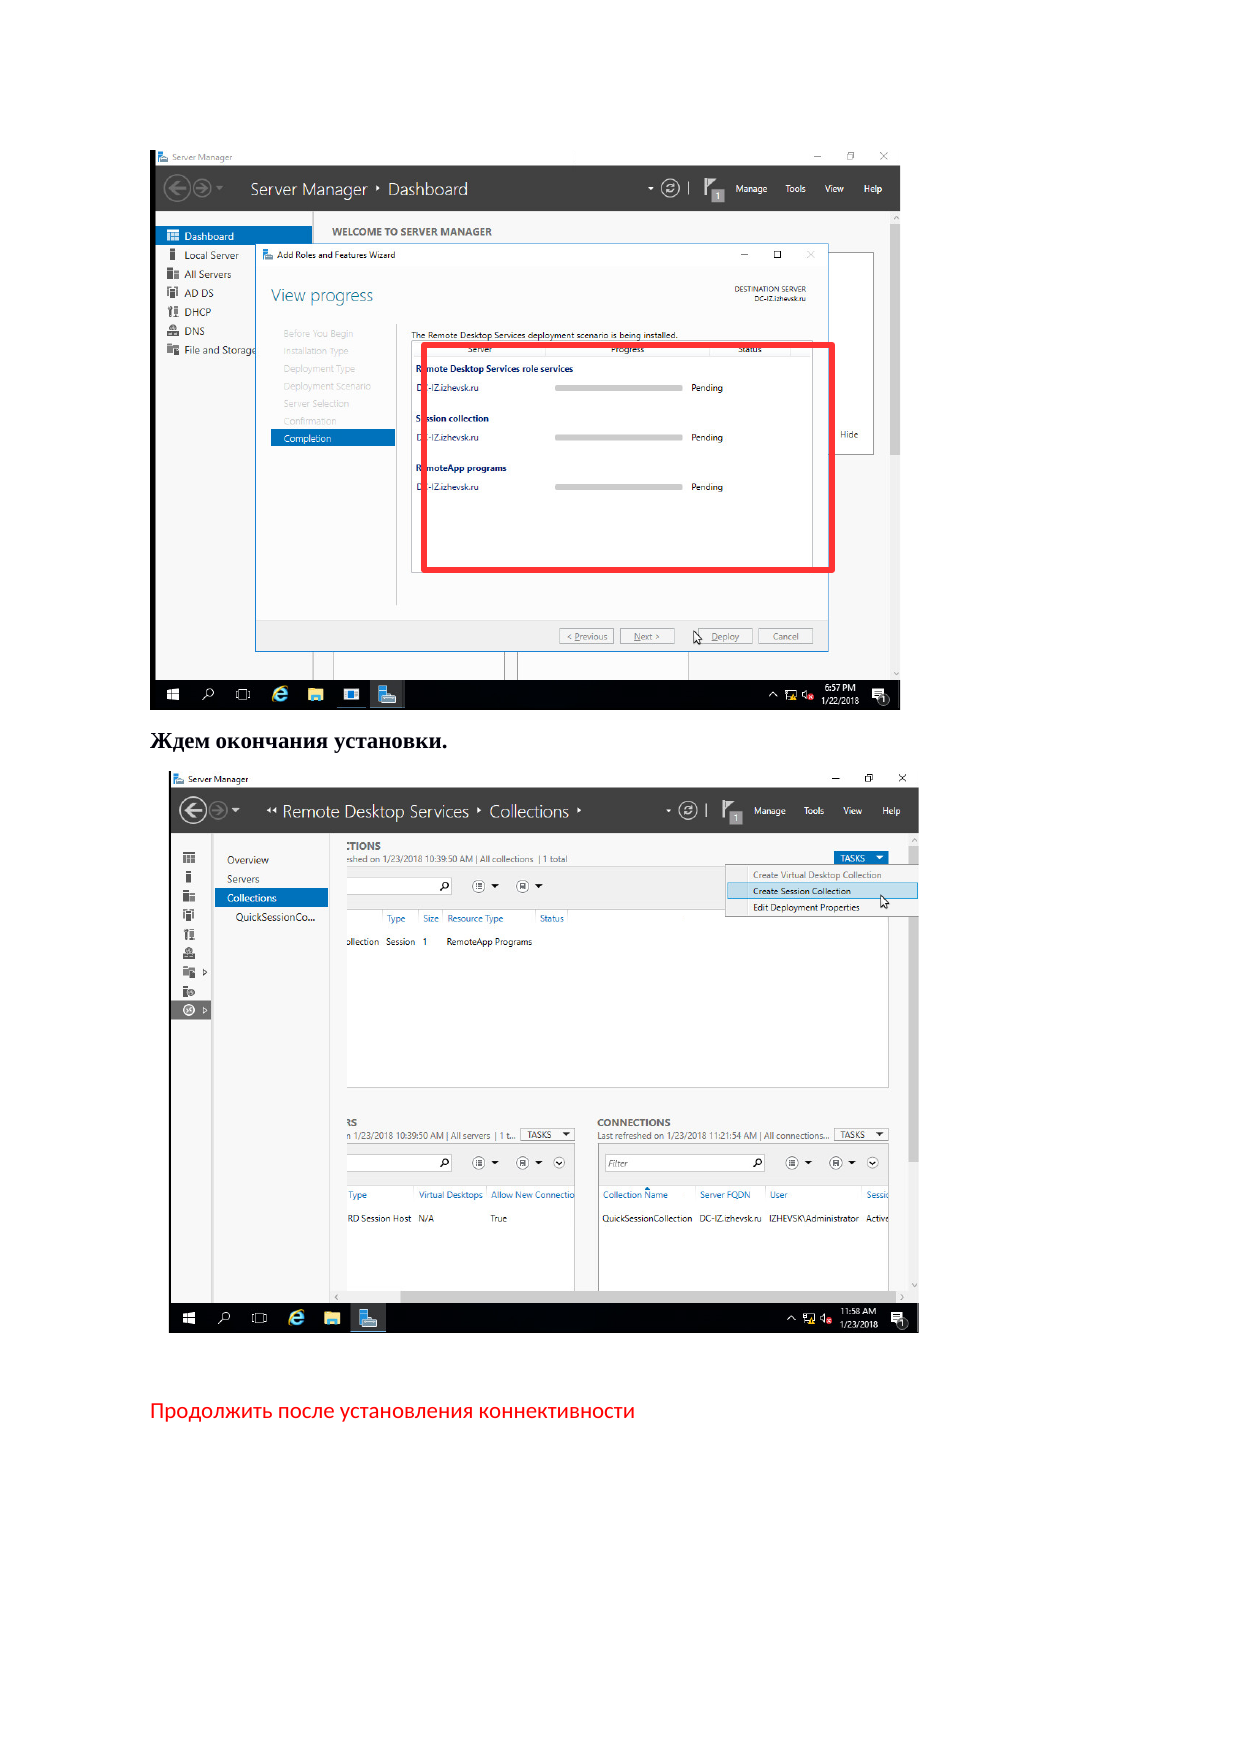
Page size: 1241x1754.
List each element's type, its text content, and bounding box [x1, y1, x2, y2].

text Ждем окончания установки. [150, 727, 1090, 754]
text Продолжить после установления коннективности [150, 1397, 1090, 1425]
picture [150, 150, 901, 710]
